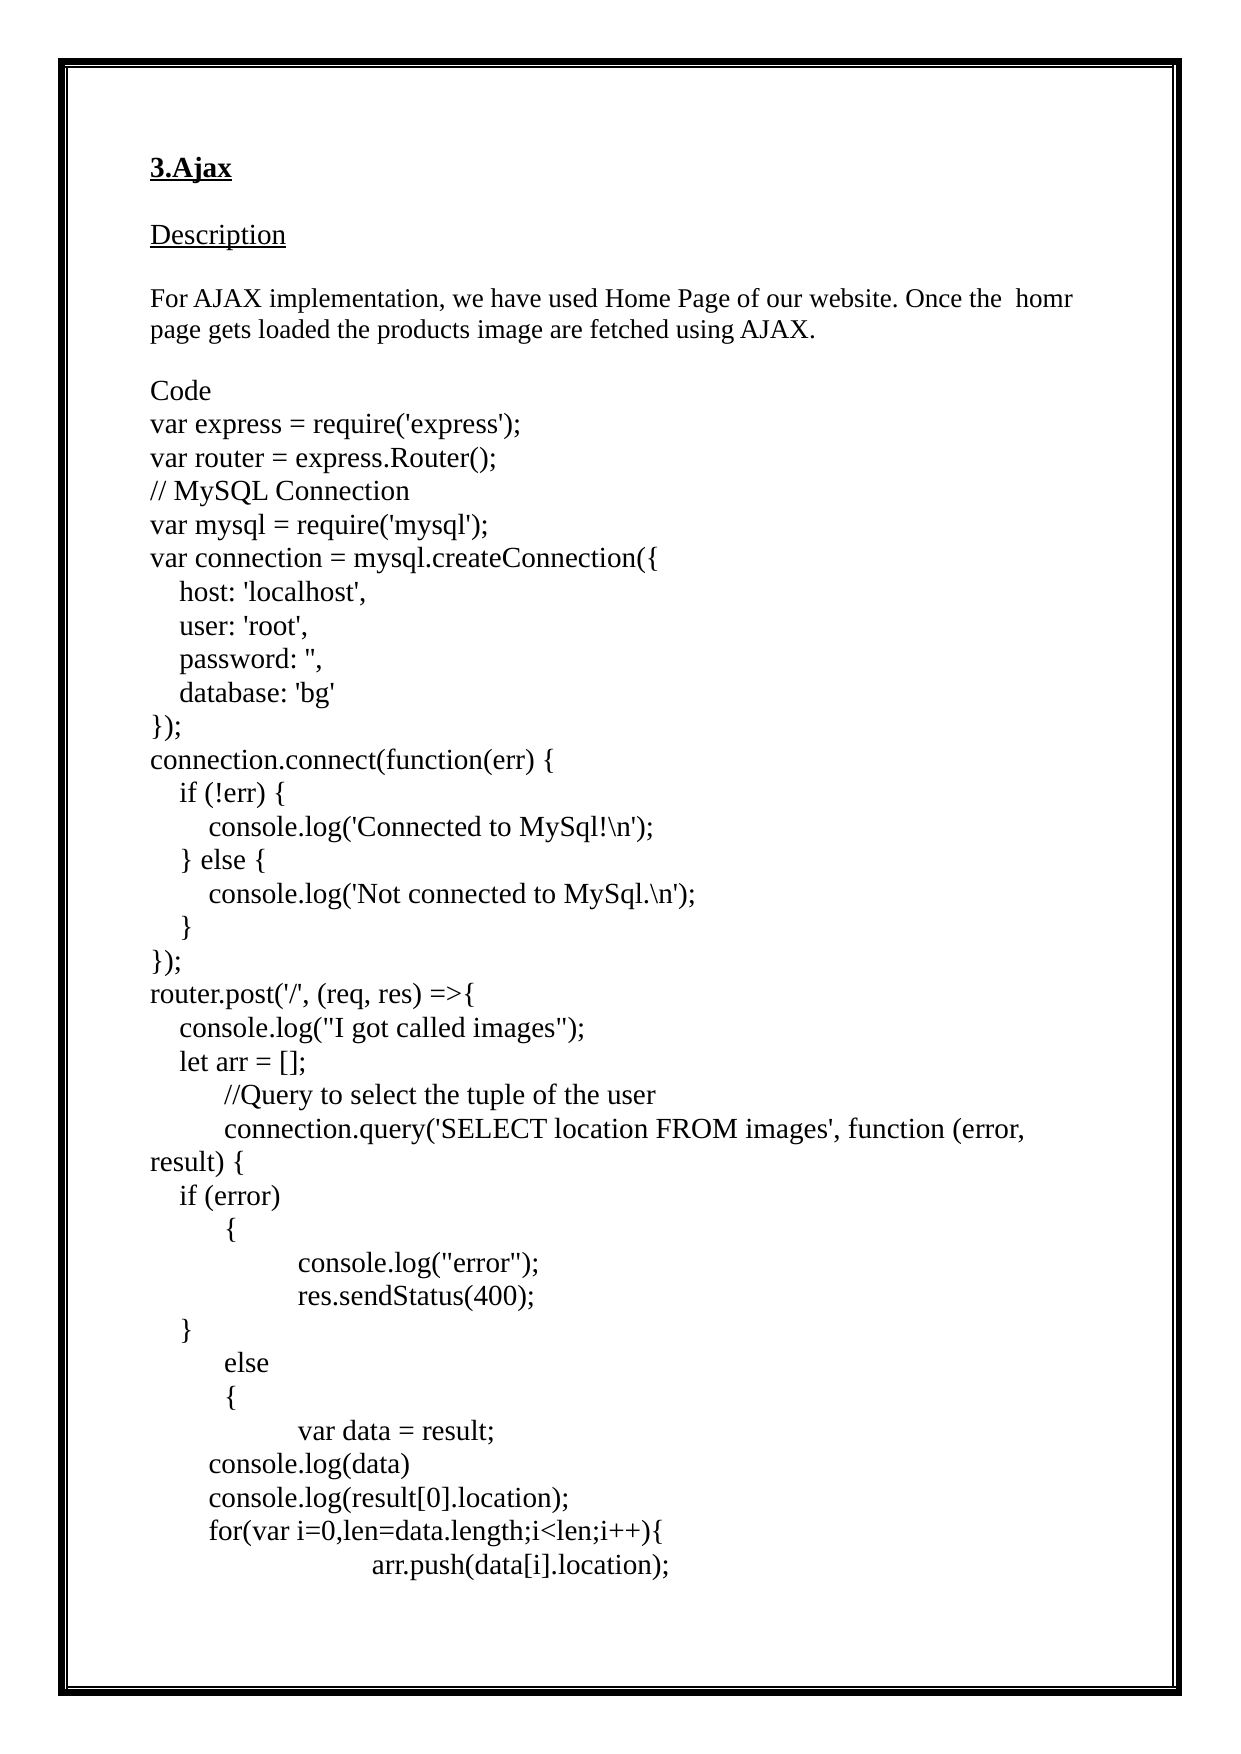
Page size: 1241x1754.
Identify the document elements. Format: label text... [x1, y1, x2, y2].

text // MySQL Connection [150, 473, 1090, 507]
text password: '', [150, 641, 1090, 675]
text else [150, 1346, 1090, 1379]
text res.sendStatus(400); [150, 1278, 1090, 1312]
text For AJAX implementation, we have used Home Page of our website. Once the homr page gets loaded the products image are fetched using AJAX. [150, 282, 1090, 344]
text connection.query('SELECT location FROM images', function (error, result) { [150, 1111, 1090, 1178]
text var mysql = require('mysql'); [150, 507, 1090, 541]
text database: 'bg' [150, 675, 1090, 708]
text } [150, 1312, 1090, 1346]
text var connection = mysql.createConnection({ [150, 541, 1090, 574]
text if (!err) { [150, 775, 1090, 809]
text console.log(result[0].location); [150, 1480, 1090, 1513]
text 3.Ajax [150, 150, 1090, 183]
text var express = require('express'); [150, 406, 1090, 440]
text user: 'root', [150, 608, 1090, 641]
text Description [150, 217, 1090, 251]
text } else { [150, 842, 1090, 876]
text host: 'localhost', [150, 574, 1090, 608]
text let arr = []; [150, 1044, 1090, 1077]
text console.log(data) [150, 1446, 1090, 1480]
text arr.push(data[i].location); [150, 1547, 1090, 1580]
text console.log('Not connected to MySql.\n'); [150, 876, 1090, 909]
text if (error) [150, 1178, 1090, 1211]
text console.log("I got called images"); [150, 1010, 1090, 1044]
text }); [150, 943, 1090, 977]
text }); [150, 708, 1090, 742]
text { [150, 1379, 1090, 1413]
text router.post('/', (req, res) =>{ [150, 977, 1090, 1010]
text var data = result; [150, 1413, 1090, 1446]
text //Query to select the tuple of the user [150, 1077, 1090, 1111]
text for(var i=0,len=data.length;i<len;i++){ [150, 1513, 1090, 1547]
text } [150, 909, 1090, 943]
text connection.connect(function(err) { [150, 742, 1090, 775]
text console.log("error"); [150, 1245, 1090, 1278]
text console.log('Connected to MySql!\n'); [150, 809, 1090, 842]
text Code [150, 373, 1090, 406]
text var router = express.Router(); [150, 440, 1090, 473]
text { [150, 1211, 1090, 1245]
